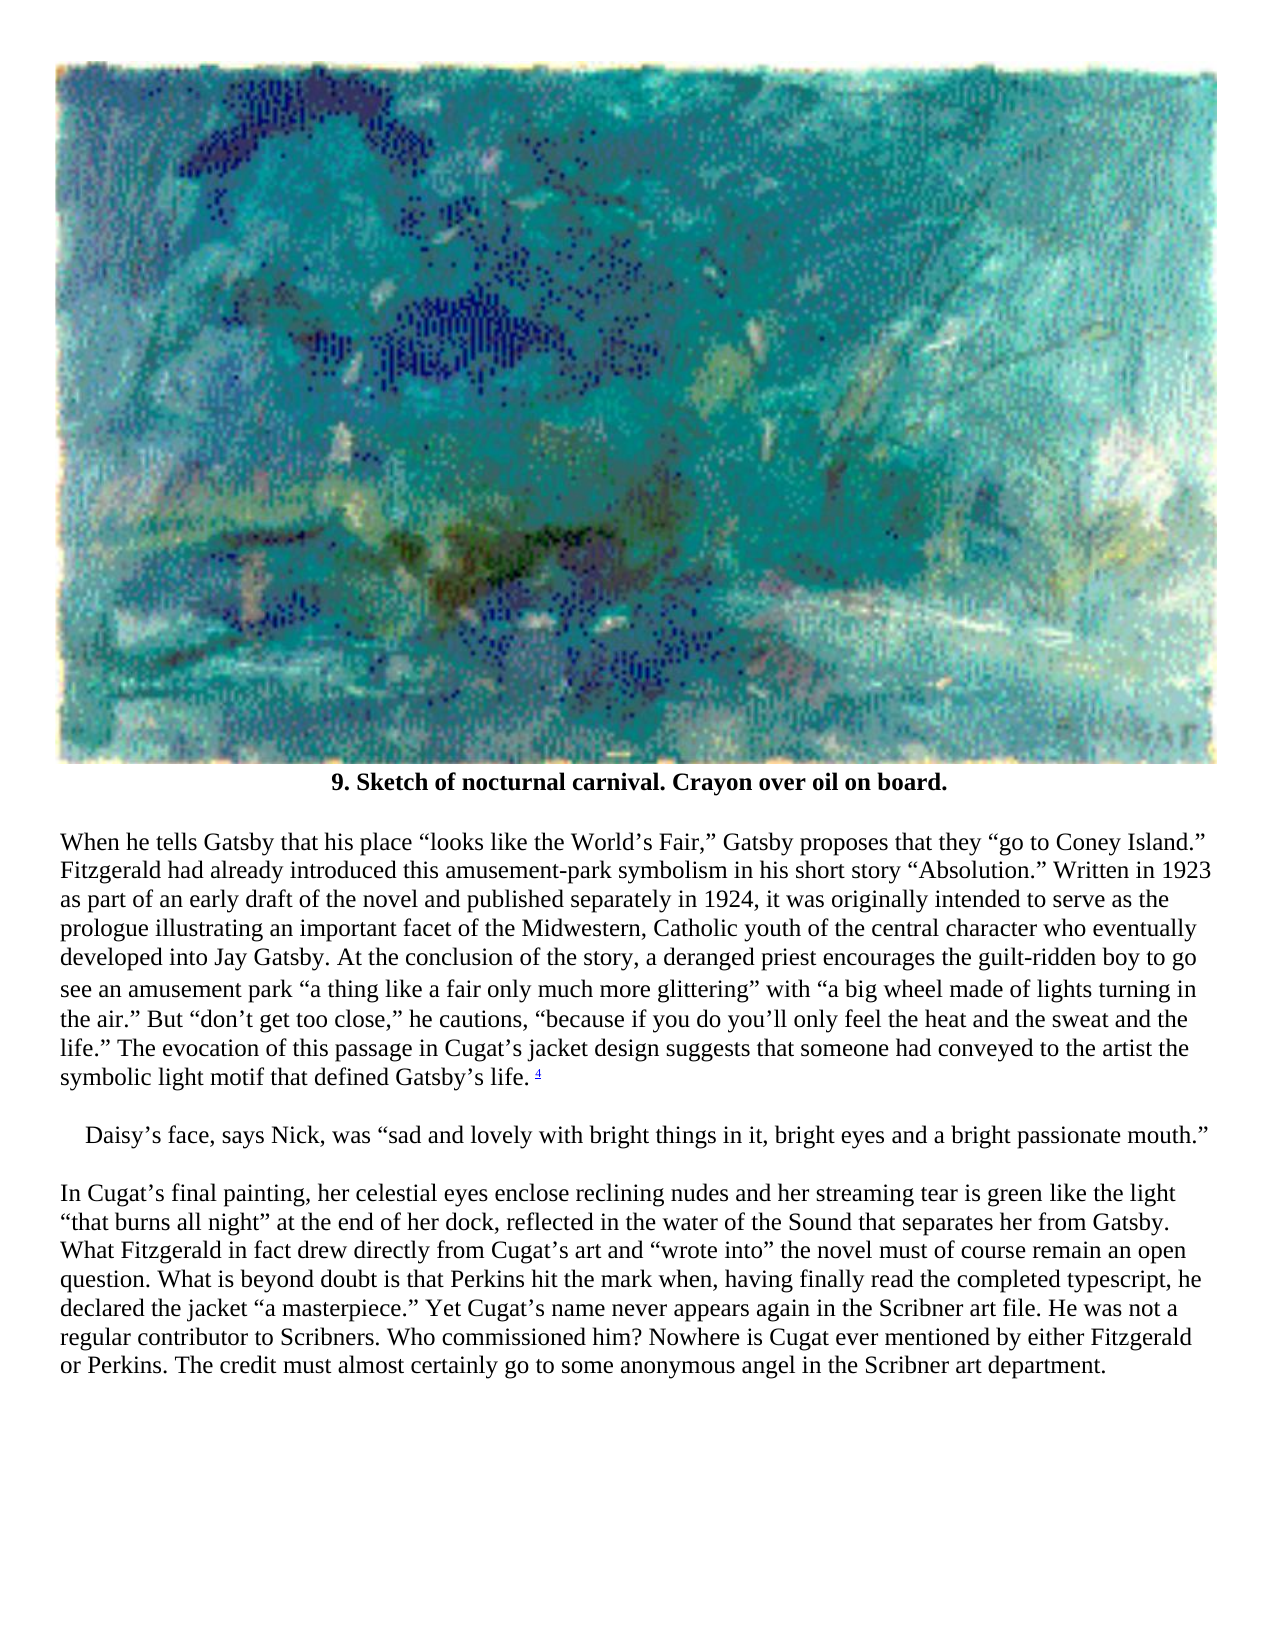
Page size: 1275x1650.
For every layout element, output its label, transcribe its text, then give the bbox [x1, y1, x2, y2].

text In Cugat’s final painting, her celestial eyes enclose reclining nudes and her streaming tear is green like the light “that burns all night” at the end of her dock, reflected in the water of the Sound that separates her from Gatsby. What Fitzgerald in fact drew directly from Cugat’s art and “wrote into” the novel must of course remain an open question. What is beyond doubt is that Perkins hit the mark when, having finally read the completed typescript, he declared the jacket “a masterpiece.” Yet Cugat’s name never appears again in the Scribner art file. He was not a regular contributor to Scribners. Who commissioned him? Nowhere is Cugat ever mentioned by either Fitzgerald or Perkins. The credit must almost certainly go to some anonymous angel in the Scribner art department. [60, 1178, 1215, 1379]
text Daisy’s face, says Nick, was “sad and lovely with bright things in it, bright eyes and a bright passionate mouth.” [60, 1120, 1215, 1149]
text When he tells Gatsby that his place “looks like the World’s Fair,” Gatsby proposes that they “go to Coney Island.” Fitzgerald had already introduced this amusement-park symbolism in his short story “Absolution.” Written in 1923 as part of an early draft of the novel and published separately in 1924, it was originally intended to serve as the prologue illustrating an important facet of the Midwestern, Catholic youth of the central character who eventually developed into Jay Gatsby. At the conclusion of the story, a deranged priest encourages the guilt-ridden boy to go see an amusement park “a thing like a fair only much more glittering” with “a big wheel made of lights turning in the air.” But “don’t get too close,” he cautions, “because if you do you’ll only feel the heat and the sweat and the life.” The evocation of this passage in Cugat’s jacket design suggests that someone had conveyed to the artist the symbolic light motif that defined Gatsby’s life. 4 [60, 827, 1215, 1091]
table_header [54, 60, 1225, 766]
table_cell 9. Sketch of nocturnal carnival. Crayon over oil on board. [54, 766, 1225, 797]
picture [55, 61, 1217, 764]
